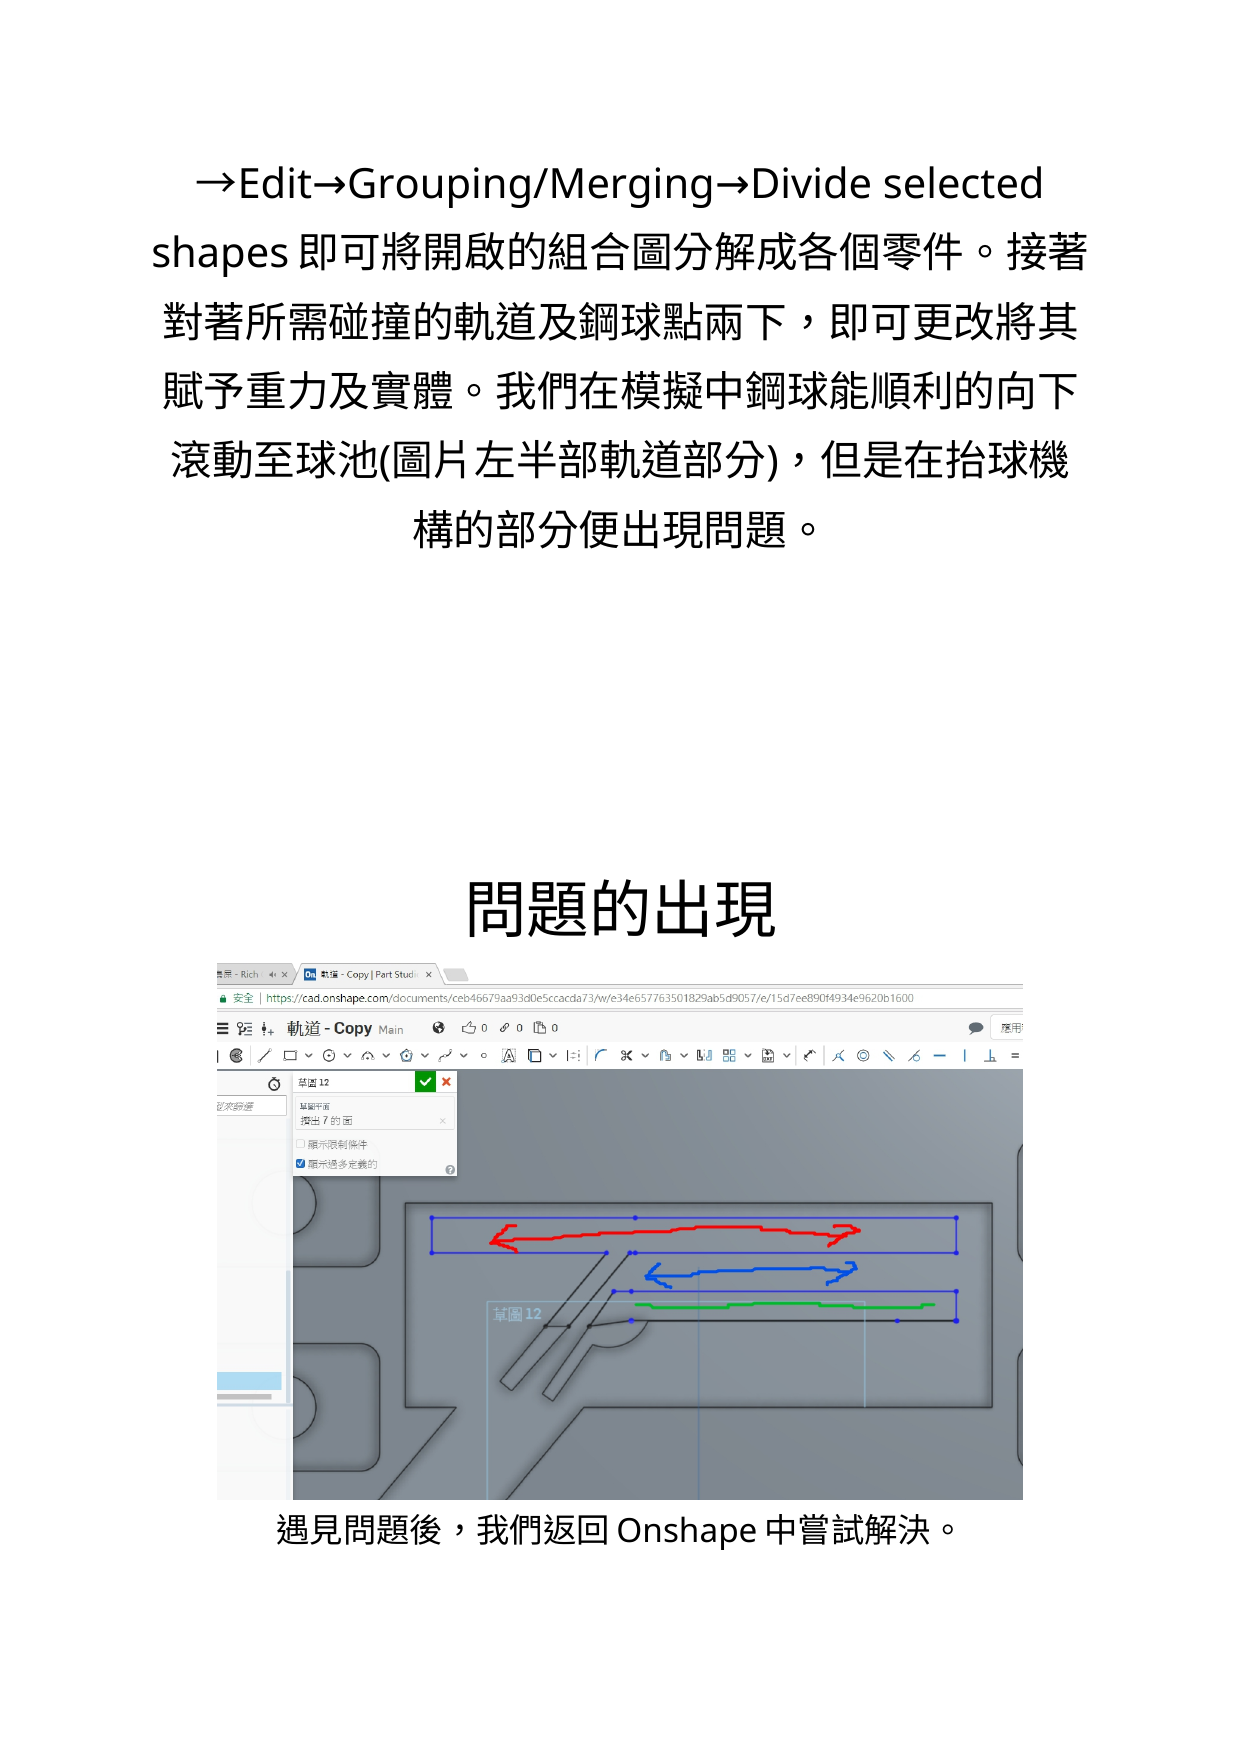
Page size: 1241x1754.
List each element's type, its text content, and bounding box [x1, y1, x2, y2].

text 問題的出現 [150, 860, 1090, 950]
picture [217, 963, 1023, 1500]
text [150, 150, 1090, 557]
text 遇見問題後，我們返回Onshape中嘗試解決。 [150, 1504, 1090, 1552]
